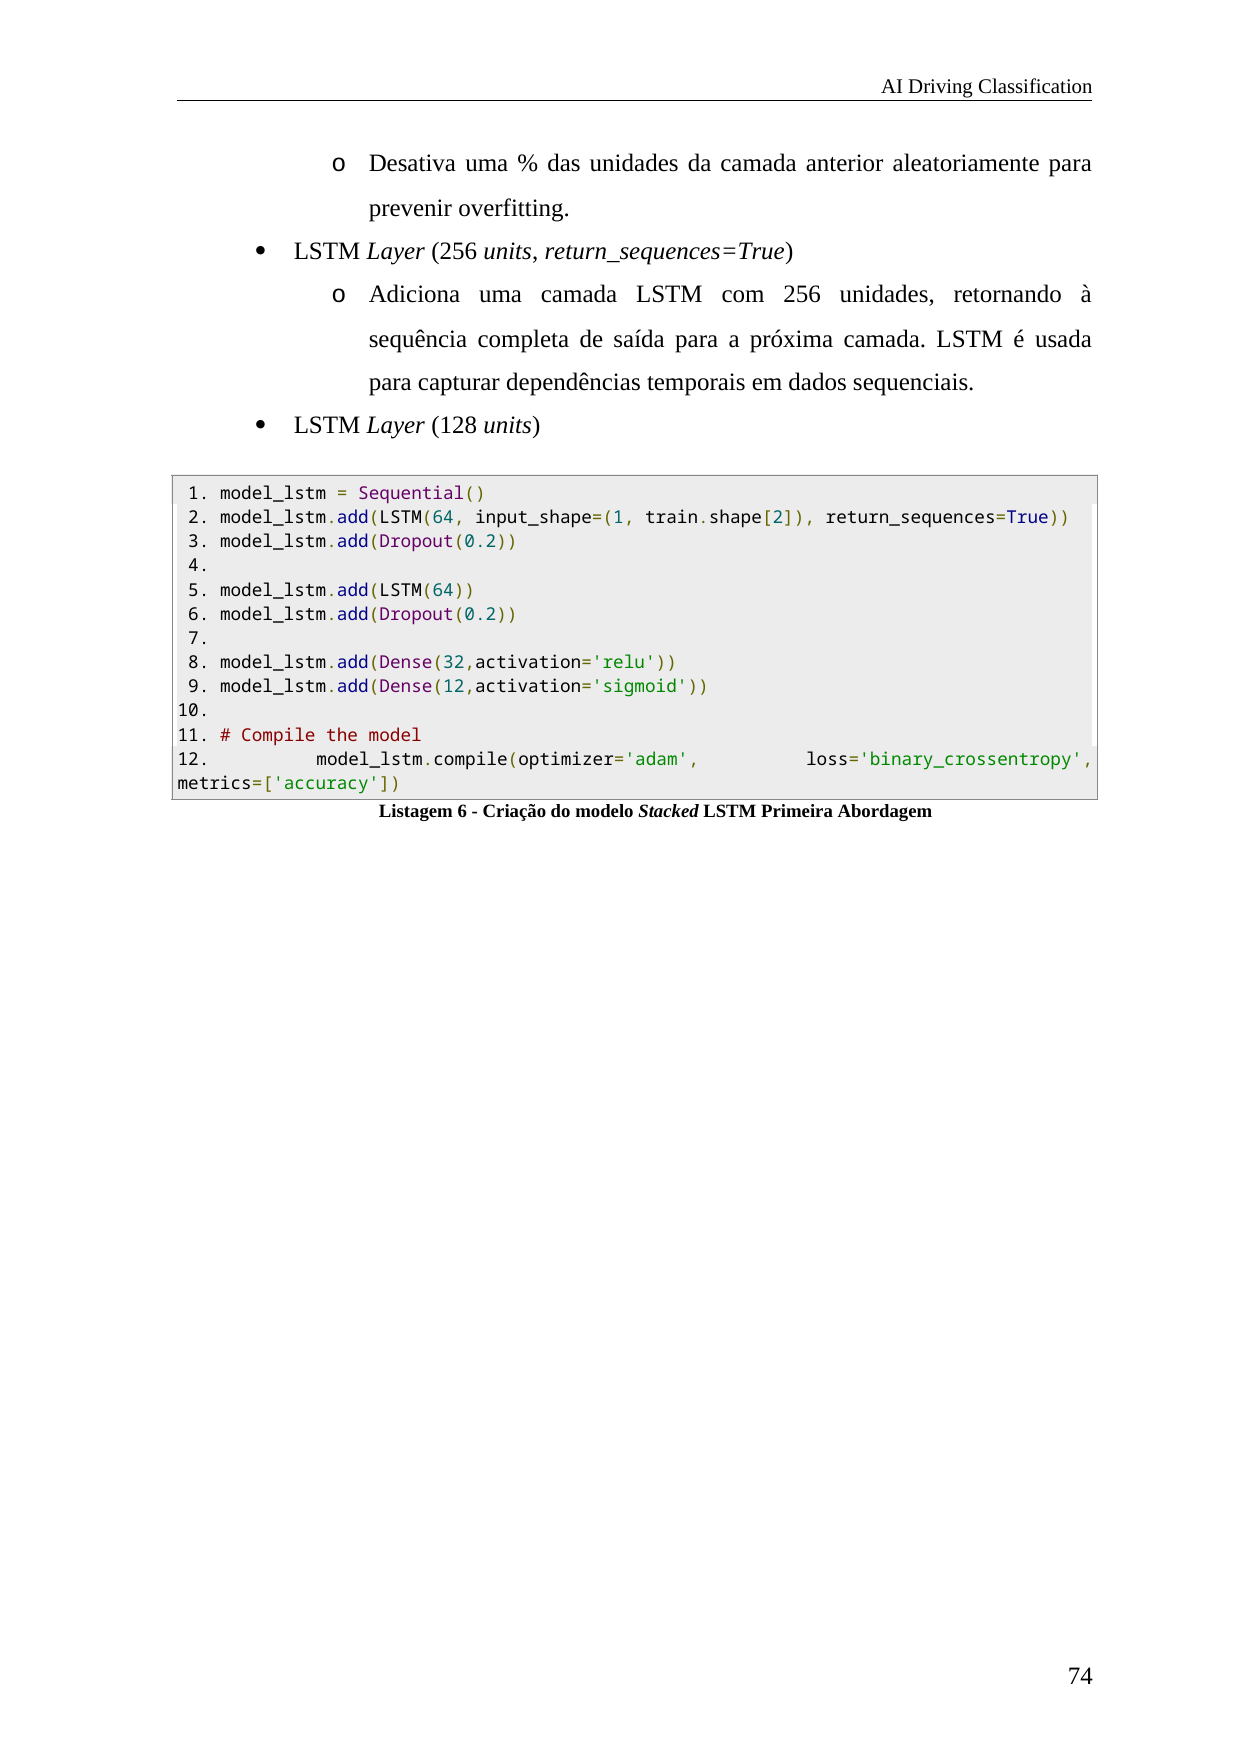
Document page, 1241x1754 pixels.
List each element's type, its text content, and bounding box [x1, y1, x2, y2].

text 6. model_lstm.add(Dropout(0.2)) [177, 601, 1092, 625]
text 3. model_lstm.add(Dropout(0.2)) [177, 529, 1092, 553]
text 12. model_lstm.compile(optimizer='adam', loss='binary_crossentropy', metrics=['accuracy']) [173, 740, 1097, 799]
list Desativa uma % das unidades da camada anterior aleatoriamente para prevenir overfitting. [331, 148, 1092, 222]
list LSTM Layer (128 units) [256, 411, 1092, 439]
list LSTM Layer (256 units, return_sequences=True) [256, 236, 1092, 265]
text Listagem 6 - Criação do modelo Stacked LSTM Primeira Abordagem [177, 800, 1092, 822]
list Adiciona uma camada LSTM com 256 unidades, retornando à sequência completa de saída para a próxima camada. LSTM é usada para capturar dependências temporais em dados sequenciais. [331, 279, 1092, 396]
text 9. model_lstm.add(Dense(12,activation='sigmoid')) [177, 674, 1092, 698]
text 4. [177, 553, 1092, 577]
text 1. model_lstm = Sequential() [173, 476, 1097, 504]
text 10. [177, 698, 1092, 722]
text 7. [177, 625, 1092, 649]
text 8. model_lstm.add(Dense(32,activation='relu')) [177, 649, 1092, 674]
text 11. # Compile the model [177, 722, 1092, 740]
text 5. model_lstm.add(LSTM(64)) [177, 577, 1092, 601]
text 2. model_lstm.add(LSTM(64, input_shape=(1, train.shape[2]), return_sequences=True)) [177, 504, 1092, 529]
